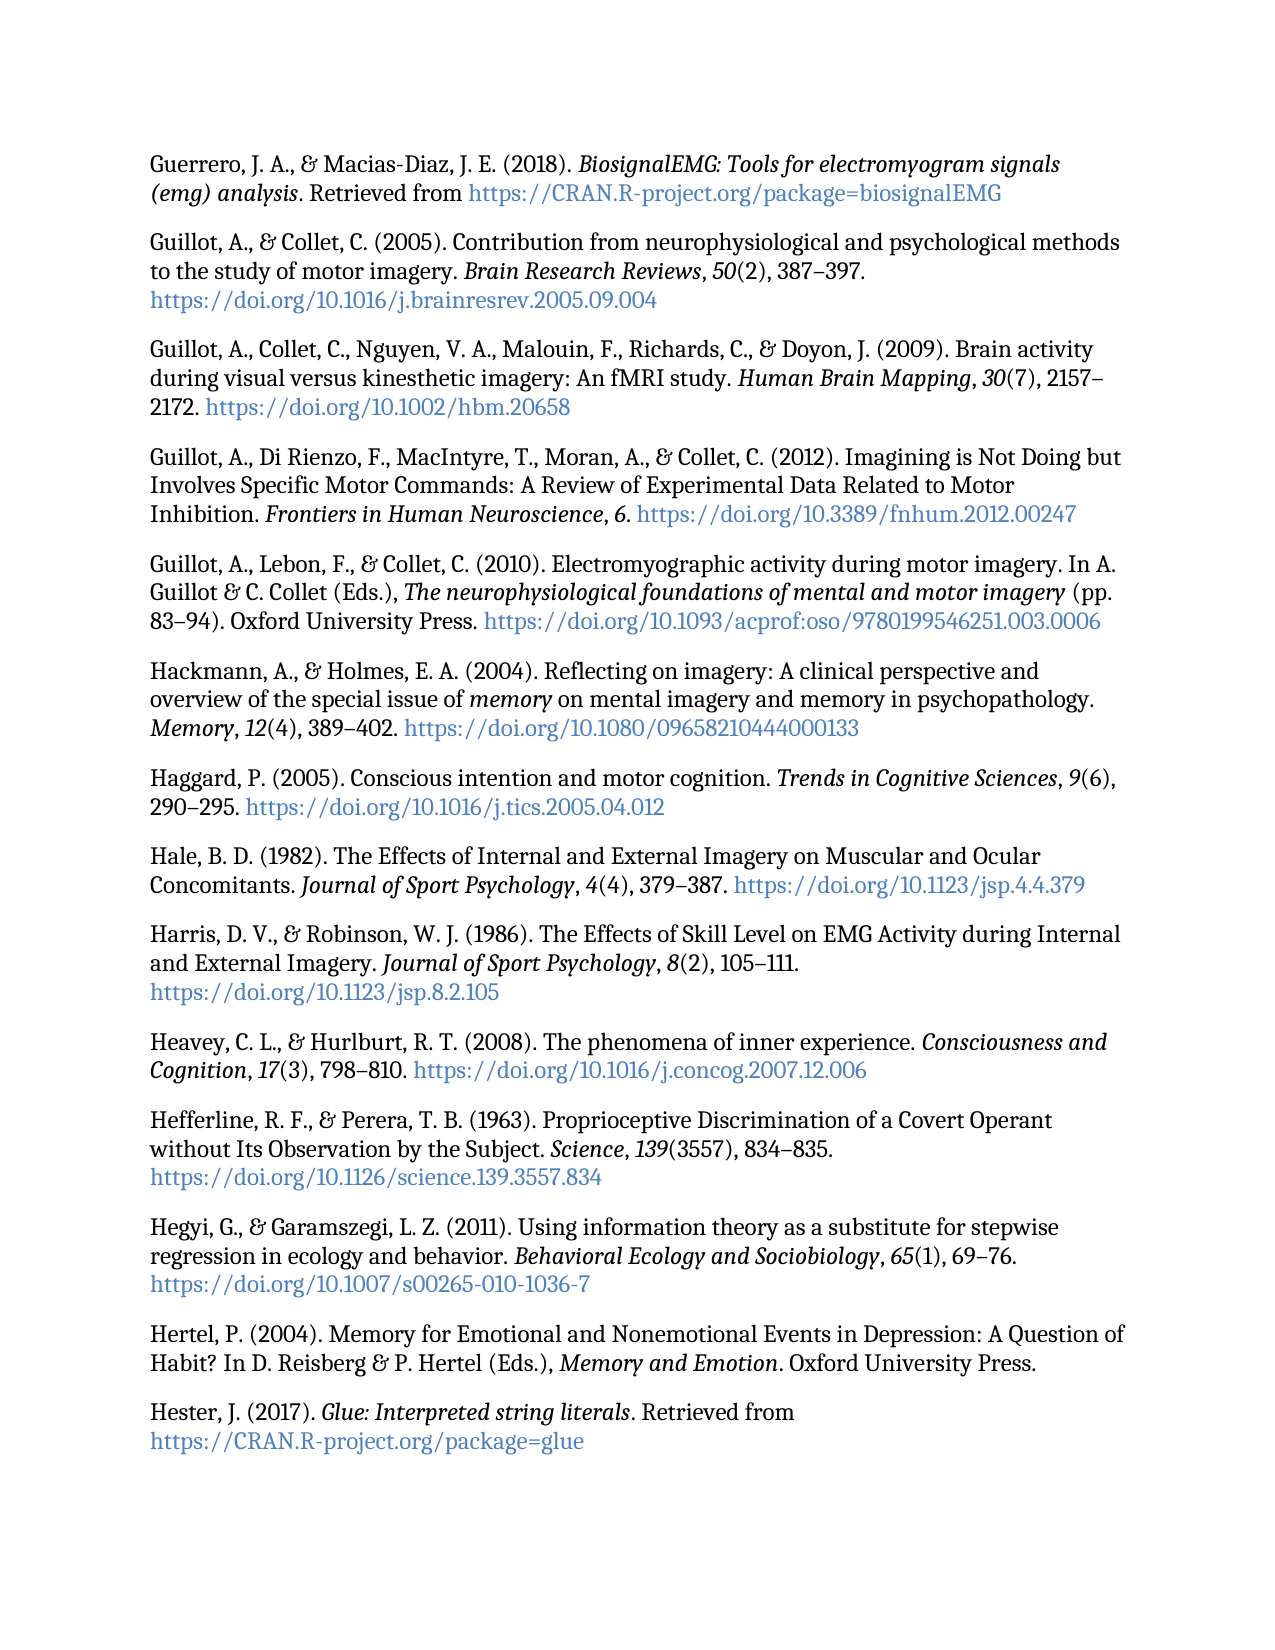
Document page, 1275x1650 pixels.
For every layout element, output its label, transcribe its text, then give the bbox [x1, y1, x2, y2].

text Hale, B. D. (1982). The Effects of Internal and External Imagery on Muscular and Ocular Concomitants. Journal of Sport Psychology, 4(4), 379–387. https://doi.org/10.1123/jsp.4.4.379 [150, 842, 1125, 899]
text Hefferline, R. F., & Perera, T. B. (1963). Proprioceptive Discrimination of a Covert Operant without Its Observation by the Subject. Science, 139(3557), 834–835. https://doi.org/10.1126/science.139.3557.834 [150, 1106, 1125, 1192]
text Guillot, A., Di Rienzo, F., MacIntyre, T., Moran, A., & Collet, C. (2012). Imagining is Not Doing but Involves Specific Motor Commands: A Review of Experimental Data Related to Motor Inhibition. Frontiers in Human Neuroscience, 6. https://doi.org/10.3389/fnhum.2012.00247 [150, 442, 1125, 529]
text Hegyi, G., & Garamszegi, L. Z. (2011). Using information theory as a substitute for stepwise regression in ecology and behavior. Behavioral Ecology and Sociobiology, 65(1), 69–76. https://doi.org/10.1007/s00265-010-1036-7 [150, 1213, 1125, 1299]
text Guillot, A., Lebon, F., & Collet, C. (2010). Electromyographic activity during motor imagery. In A. Guillot & C. Collet (Eds.), The neurophysiological foundations of mental and motor imagery (pp. 83–94). Oxford University Press. https://doi.org/10.1093/acprof:oso/9780199546251.003.0006 [150, 549, 1125, 636]
text Hertel, P. (2004). Memory for Emotional and Nonemotional Events in Depression: A Question of Habit? In D. Reisberg & P. Hertel (Eds.), Memory and Emotion. Oxford University Press. [150, 1320, 1125, 1377]
text Haggard, P. (2005). Conscious intention and motor cognition. Trends in Cognitive Sciences, 9(6), 290–295. https://doi.org/10.1016/j.tics.2005.04.012 [150, 764, 1125, 821]
text Heavey, C. L., & Hurlburt, R. T. (2008). The phenomena of inner experience. Consciousness and Cognition, 17(3), 798–810. https://doi.org/10.1016/j.concog.2007.12.006 [150, 1027, 1125, 1085]
text Guerrero, J. A., & Macias-Diaz, J. E. (2018). BiosignalEMG: Tools for electromyogram signals (emg) analysis. Retrieved from https://CRAN.R-project.org/package=biosignalEMG [150, 150, 1125, 207]
text Hackmann, A., & Holmes, E. A. (2004). Reflecting on imagery: A clinical perspective and overview of the special issue of memory on mental imagery and memory in psychopathology. Memory, 12(4), 389–402. https://doi.org/10.1080/09658210444000133 [150, 657, 1125, 743]
text Hester, J. (2017). Glue: Interpreted string literals. Retrieved from https://CRAN.R-project.org/package=glue [150, 1398, 1125, 1456]
text Guillot, A., & Collet, C. (2005). Contribution from neurophysiological and psychological methods to the study of motor imagery. Brain Research Reviews, 50(2), 387–397. https://doi.org/10.1016/j.brainresrev.2005.09.004 [150, 228, 1125, 314]
text Harris, D. V., & Robinson, W. J. (1986). The Effects of Skill Level on EMG Activity during Internal and External Imagery. Journal of Sport Psychology, 8(2), 105–111. https://doi.org/10.1123/jsp.8.2.105 [150, 920, 1125, 1007]
text Guillot, A., Collet, C., Nguyen, V. A., Malouin, F., Richards, C., & Doyon, J. (2009). Brain activity during visual versus kinesthetic imagery: An fMRI study. Human Brain Mapping, 30(7), 2157–2172. https://doi.org/10.1002/hbm.20658 [150, 335, 1125, 422]
